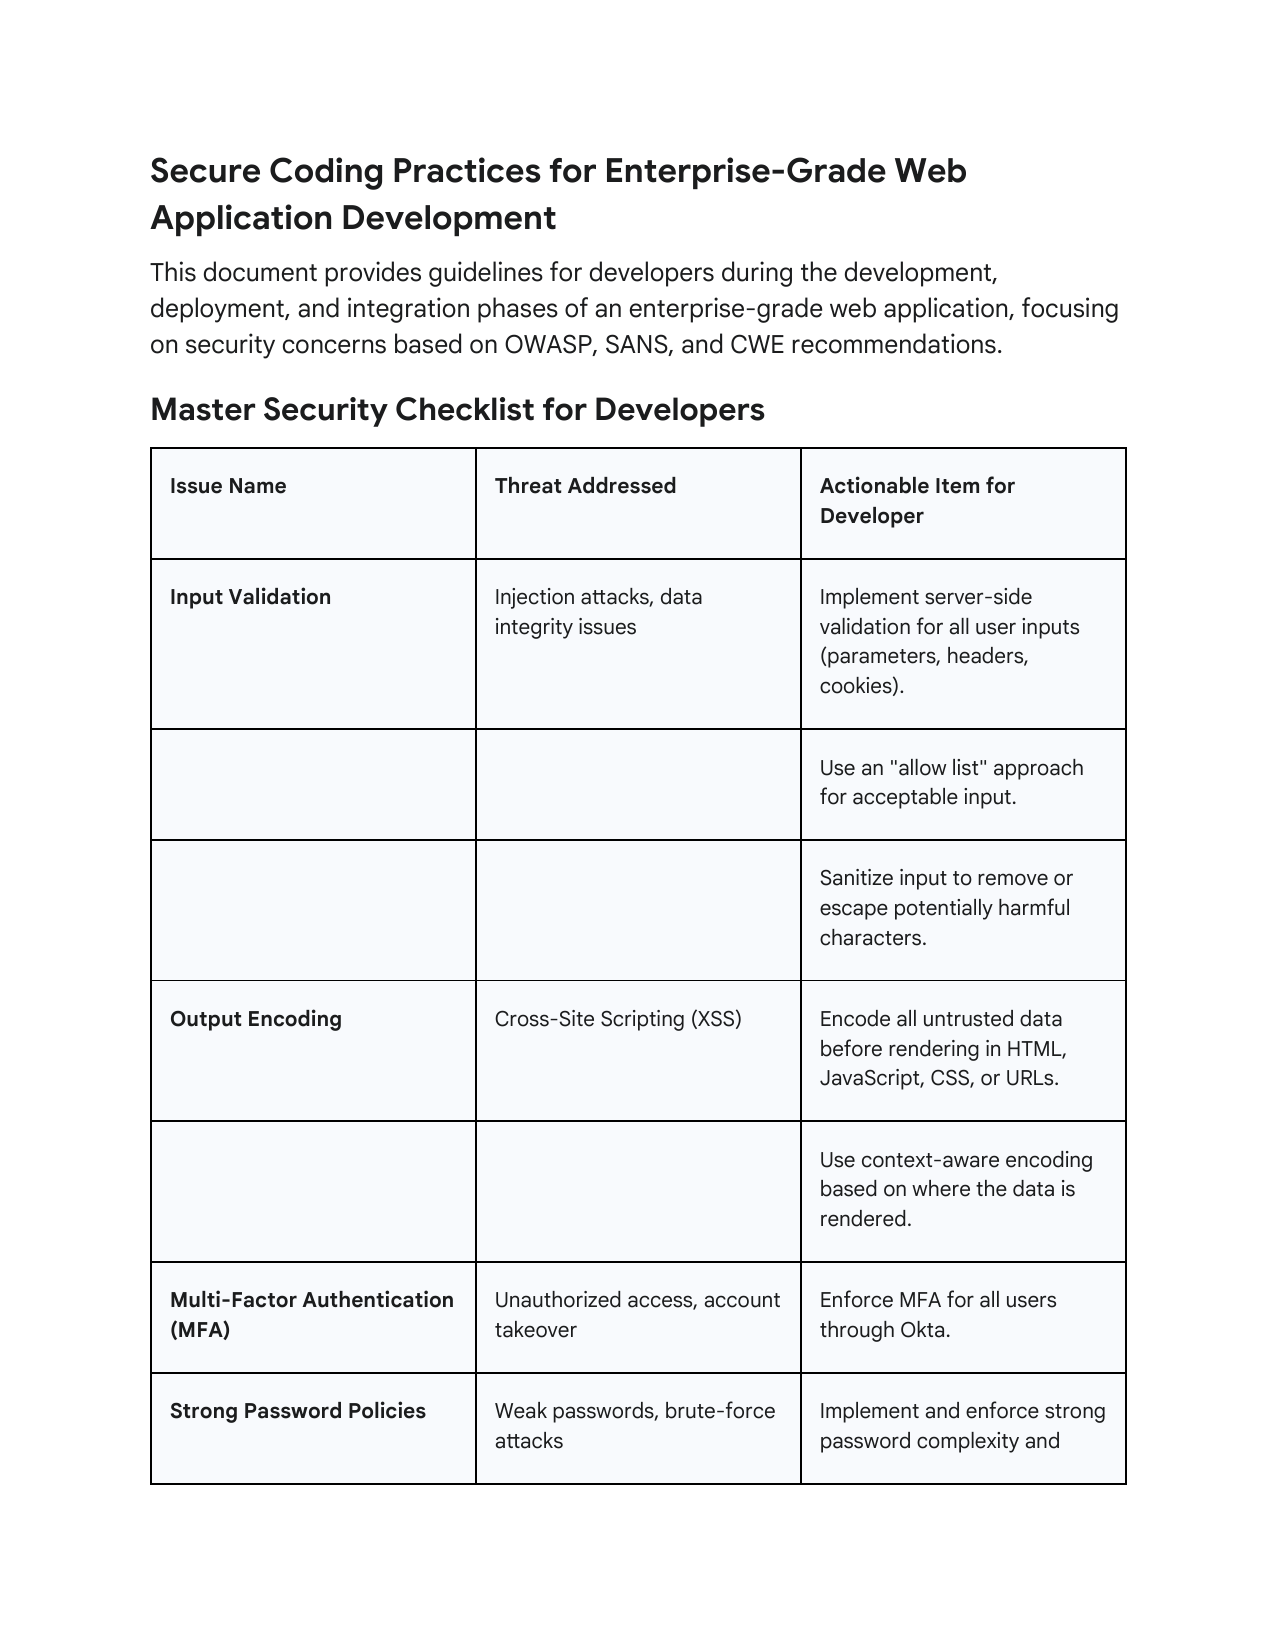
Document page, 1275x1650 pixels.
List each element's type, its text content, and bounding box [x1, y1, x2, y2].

table_cell Unauthorized access, account takeover [477, 1263, 800, 1372]
table_cell Cross-Site Scripting (XSS) [477, 981, 800, 1120]
table_cell Implement server-side validation for all user inputs (parameters, headers, cookies). [802, 560, 1125, 728]
table_cell Encode all untrusted data before rendering in HTML, JavaScript, CSS, or URLs. [802, 981, 1125, 1120]
table_cell [477, 1122, 800, 1261]
table_cell [152, 841, 475, 980]
table_cell [477, 841, 800, 980]
table_cell Injection attacks, data integrity issues [477, 560, 800, 728]
table_cell Enforce MFA for all users through Okta. [802, 1263, 1125, 1372]
table_header Threat Addressed [477, 449, 800, 558]
table_cell [477, 730, 800, 839]
table_cell Use context-aware encoding based on where the data is rendered. [802, 1122, 1125, 1261]
table_cell Use an "allow list" approach for acceptable input. [802, 730, 1125, 839]
table_header Issue Name [152, 449, 475, 558]
table_cell [152, 1122, 475, 1261]
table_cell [477, 1374, 800, 1483]
table_cell Multi-Factor Authentication (MFA) [152, 1263, 475, 1372]
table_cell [152, 1374, 475, 1483]
text This document provides guidelines for developers during the development, deployment, and integration phases of an enterprise-grade web application, focusing on security concerns based on OWASP, SANS, and CWE recommendations. [150, 258, 1125, 361]
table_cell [802, 1374, 1125, 1483]
table_cell Input Validation [152, 560, 475, 728]
table_cell Sanitize input to remove or escape potentially harmful characters. [802, 841, 1125, 980]
subtitle Master Security Checklist for Developers [150, 390, 1125, 429]
table_cell Output Encoding [152, 981, 475, 1120]
table_cell [152, 730, 475, 839]
subtitle Secure Coding Practices for Enterprise-Grade Web Application Development [150, 150, 1125, 239]
table_header Actionable Item for Developer [802, 449, 1125, 558]
